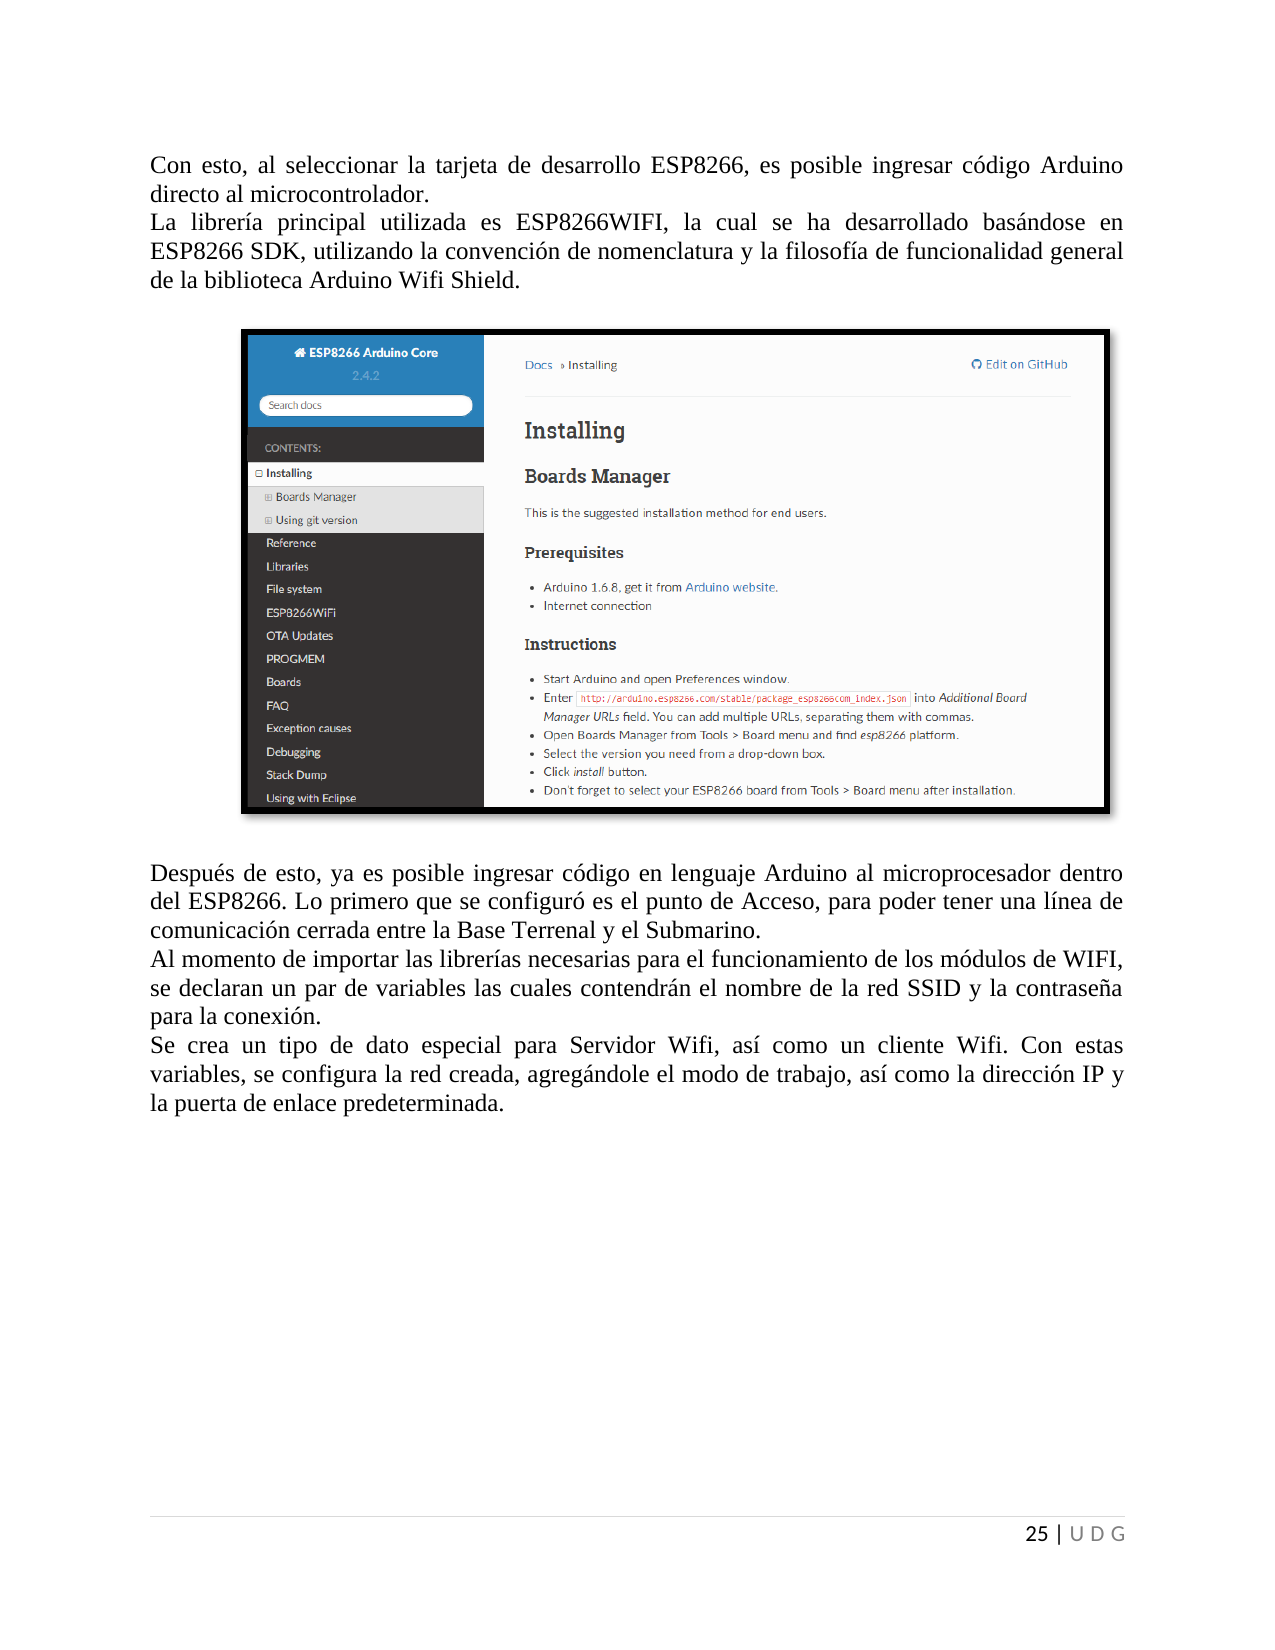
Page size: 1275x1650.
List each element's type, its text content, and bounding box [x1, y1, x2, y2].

text Se crea un tipo de dato especial para Servidor Wifi, así como un cliente Wifi. Con estas variables, se configura la red creada, agregándole el modo de trabajo, así como la dirección IP y la puerta de enlace predeterminada. [150, 1030, 1125, 1116]
picture [247, 335, 1104, 807]
text Al momento de importar las librerías necesarias para el funcionamiento de los módulos de WIFI, se declaran un par de variables las cuales contendrán el nombre de la red SSID y la contraseña para la conexión. [150, 944, 1125, 1030]
text La librería principal utilizada es ESP8266WIFI, la cual se ha desarrollado basándose en ESP8266 SDK, utilizando la convención de nomenclatura y la filosofía de funcionalidad general de la biblioteca Arduino Wifi Shield. [150, 207, 1125, 294]
text Después de esto, ya es posible ingresar código en lenguaje Arduino al microprocesador dentro del ESP8266. Lo primero que se configuró es el punto de Acceso, para poder tener una línea de comunicación cerrada entre la Base Terrenal y el Submarino. [150, 858, 1125, 944]
text Con esto, al seleccionar la tarjeta de desarrollo ESP8266, es posible ingresar código Arduino directo al microcontrolador. [150, 150, 1125, 207]
